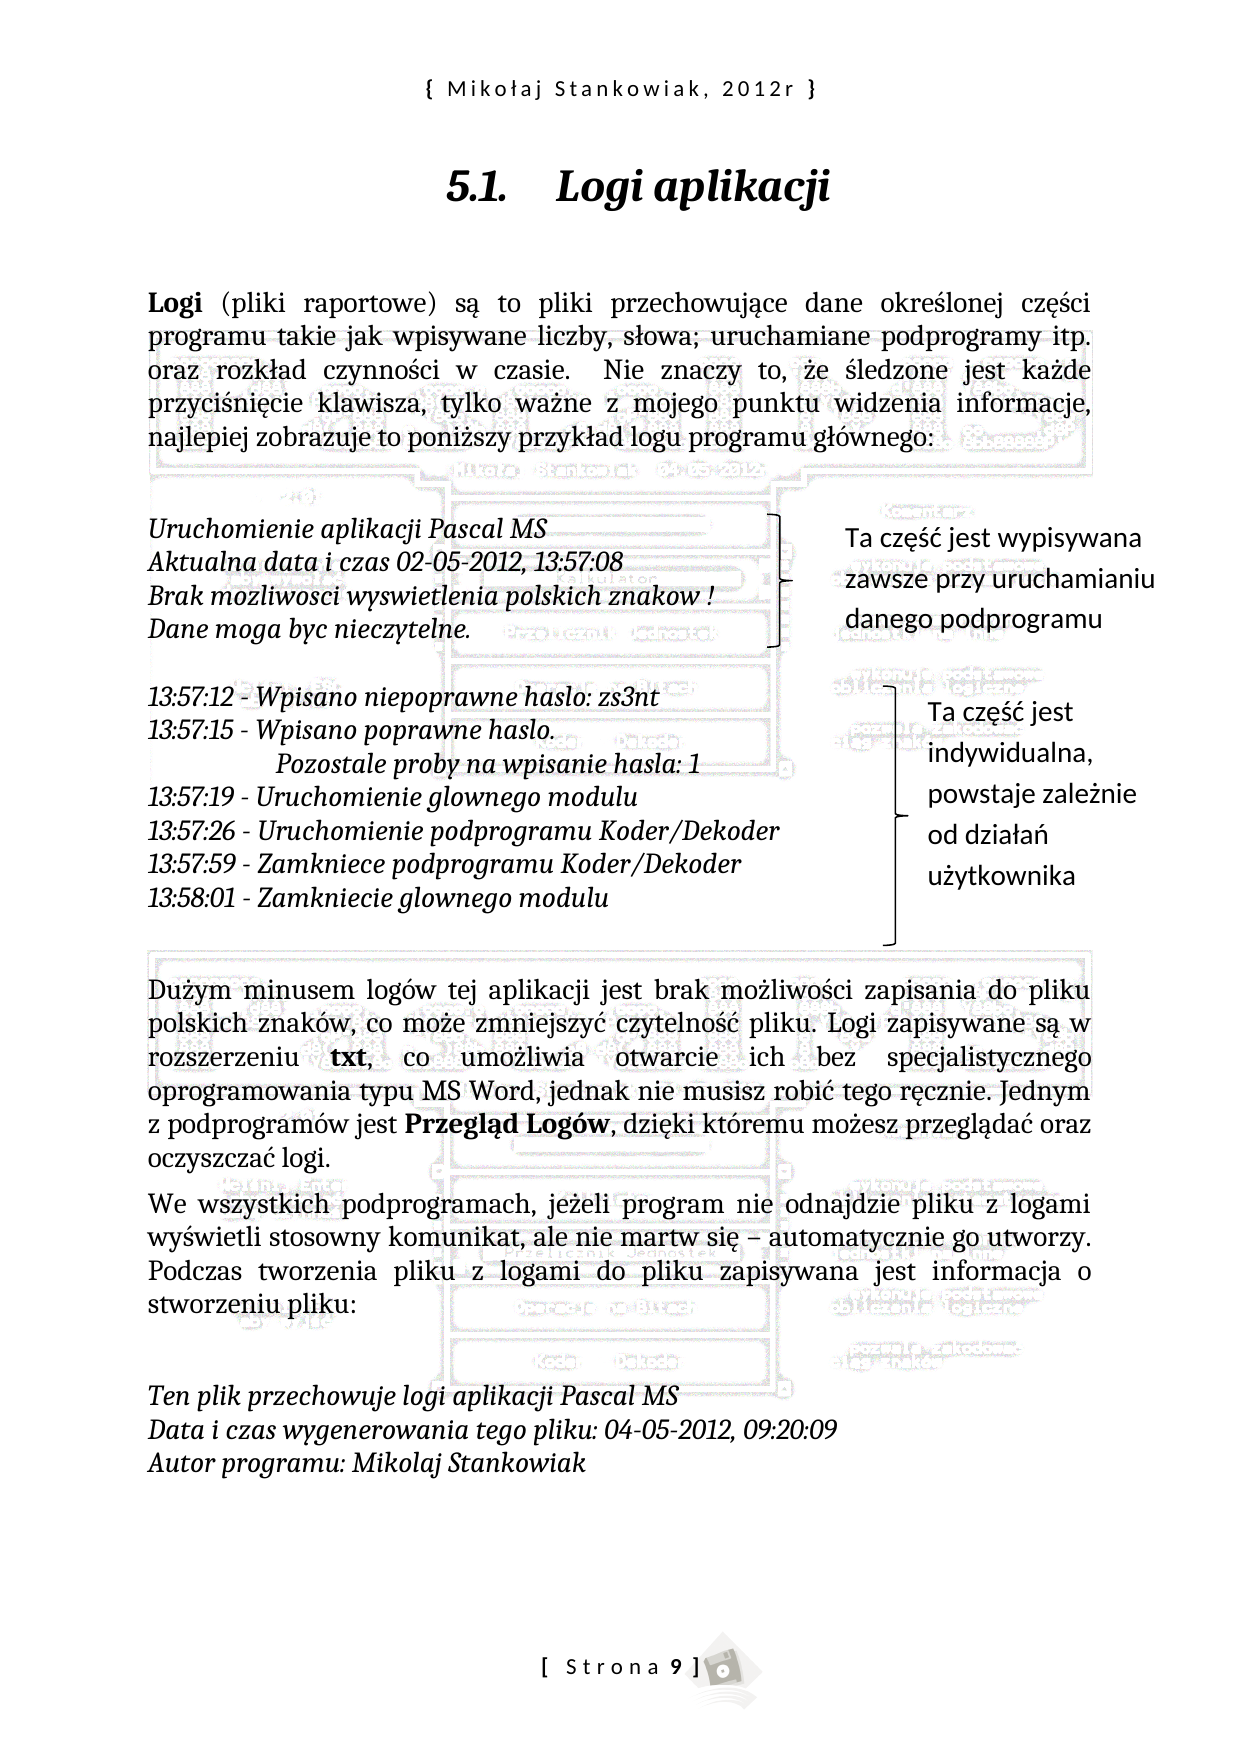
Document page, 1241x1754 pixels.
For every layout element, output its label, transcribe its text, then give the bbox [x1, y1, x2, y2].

text 13:57:19 - Uruchomienie glownego modulu [148, 780, 894, 814]
text Ten plik przechowuje logi aplikacji Pascal MS [148, 1379, 1093, 1413]
text Uruchomienie aplikacji Pascal MS [148, 512, 1093, 546]
text Dużym minusem logów tej aplikacji jest brak możliwości zapisania do pliku polskich znaków, co może zmniejszyć czytelność pliku. Logi zapisywane są w rozszerzeniu txt, co umożliwia otwarcie ich bez specjalistycznego oprogramowania typu MS Word, jednak nie musisz robić tego ręcznie. Jednym z podprogramów jest Przegląd Logów, dzięki któremu możesz przeglądać oraz oczyszczać logi. [148, 973, 1093, 1174]
text Brak mozliwosci wyswietlenia polskich znakow ! [148, 579, 780, 613]
text 13:57:59 - Zamkniece podprogramu Koder/Dekoder [897, 847, 1093, 881]
text Dane moga byc nieczytelne. [148, 613, 778, 646]
text 13:58:01 - Zamkniecie glownego modulu [148, 881, 894, 914]
text 13:57:15 - Wpisano poprawne haslo. [148, 713, 894, 747]
text 13:57:19 - Uruchomienie glownego modulu [897, 780, 1093, 814]
text 13:57:15 - Wpisano poprawne haslo. [897, 713, 1093, 747]
text 13:58:01 - Zamkniecie glownego modulu [897, 881, 1093, 914]
text 13:57:59 - Zamkniece podprogramu Koder/Dekoder [148, 847, 894, 881]
text We wszystkich podprogramach, jeżeli program nie odnajdzie pliku z logami wyświetli stosowny komunikat, ale nie martw się – automatycznie go utworzy. Podczas tworzenia pliku z logami do pliku zapisywana jest informacja o stworzeniu pliku: [148, 1187, 1093, 1321]
text Pozostale proby na wpisanie hasla: 1 [148, 747, 894, 780]
text 13:57:26 - Uruchomienie podprogramu Koder/Dekoder [897, 814, 1093, 847]
text Aktualna data i czas 02-05-2012, 13:57:08 [781, 546, 1093, 579]
text 13:57:12 - Wpisano niepoprawne haslo: zs3nt [148, 680, 1093, 713]
text Data i czas wygenerowania tego pliku: 04-05-2012, 09:20:09 [148, 1413, 1093, 1447]
text Logi (pliki raportowe) są to pliki przechowujące dane określonej części programu takie jak wpisywane liczby, słowa; uruchamiane podprogramy itp. oraz rozkład czynności w czasie. Nie znaczy to, że śledzone jest każde przyciśnięcie klawisza, tylko ważne z mojego punktu widzenia informacje, najlepiej zobrazuje to poniższy przykład logu programu głównego: [148, 286, 1093, 453]
text Dane moga byc nieczytelne. [781, 613, 1093, 646]
text Pozostale proby na wpisanie hasla: 1 [897, 747, 1093, 780]
list Logi aplikacji [185, 160, 1093, 213]
text Aktualna data i czas 02-05-2012, 13:57:08 [148, 546, 778, 579]
text Brak mozliwosci wyswietlenia polskich znakow ! [781, 579, 1093, 613]
text 13:57:26 - Uruchomienie podprogramu Koder/Dekoder [148, 814, 896, 847]
text Autor programu: Mikolaj Stankowiak [148, 1447, 1093, 1480]
